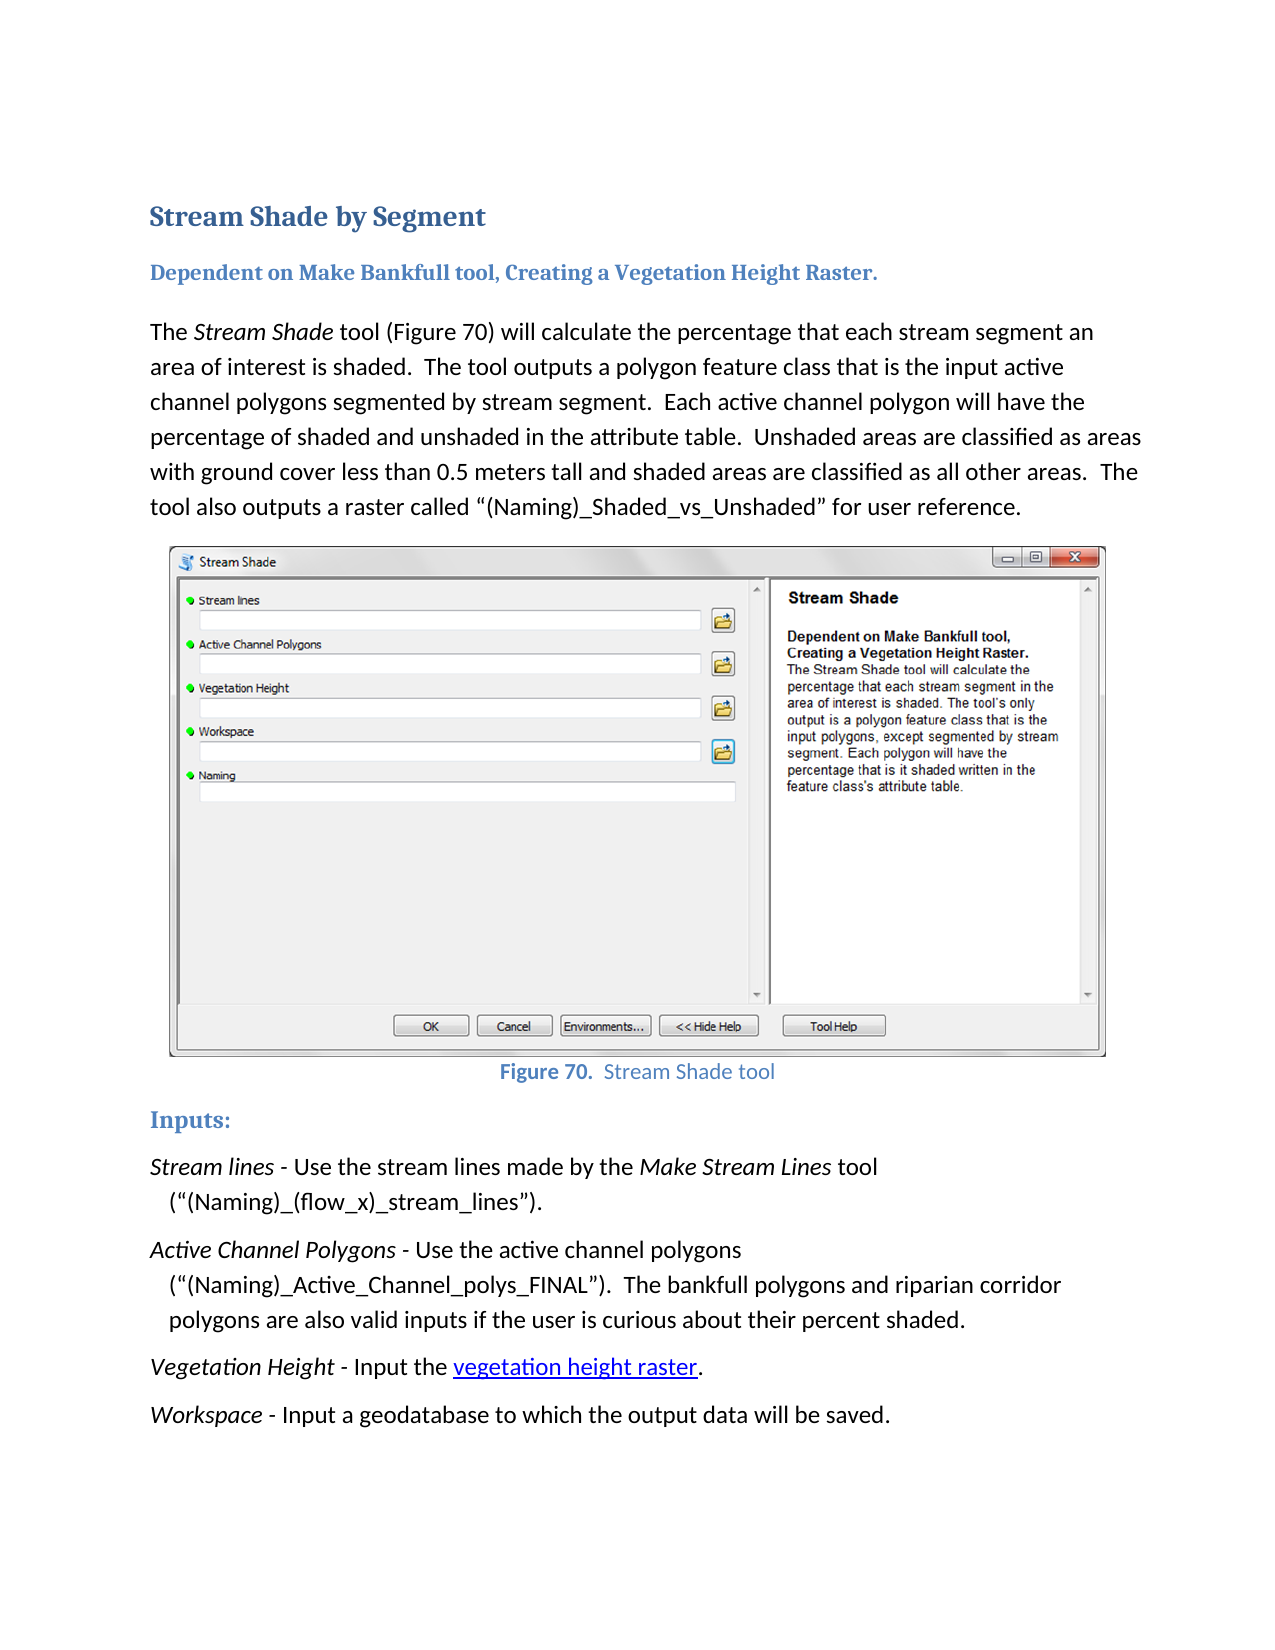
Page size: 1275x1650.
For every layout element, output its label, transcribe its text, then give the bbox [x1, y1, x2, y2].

subtitle Inputs: [150, 1106, 1125, 1134]
subtitle Dependent on Make Bankfull tool, Creating a Vegetation Height Raster. [150, 259, 1125, 286]
subtitle Stream Shade by Segment [150, 200, 1125, 233]
text Stream lines - Use the stream lines made by the Make Stream Lines tool (“(Naming)_(flow_x)_stream_lines”). [150, 1151, 1125, 1217]
text The Stream Shade tool (Figure 70) will calculate the percentage that each stream segment an area of interest is shaded. The tool outputs a polygon feature class that is the input active channel polygons segmented by stream segment. Each active channel polygon will have the percentage of shaded and unshaded in the attribute table. Unshaded areas are classified as areas with ground cover less than 0.5 meters tall and shaded areas are classified as all other areas. The tool also outputs a raster called “(Naming)_Shaded_vs_Unshaded” for user reference. [150, 316, 1144, 521]
picture [169, 546, 1106, 1057]
text Active Channel Polygons - Use the active channel polygons (“(Naming)_Active_Channel_polys_FINAL”). The bankfull polygons and riparian corridor polygons are also valid inputs if the user is curious about their percent shaded. [150, 1234, 1125, 1334]
text Vegetation Height - Input the vegetation height raster. [150, 1351, 1125, 1382]
text Workspace - Input a geodatabase to which the output data will be saved. [150, 1399, 1125, 1429]
